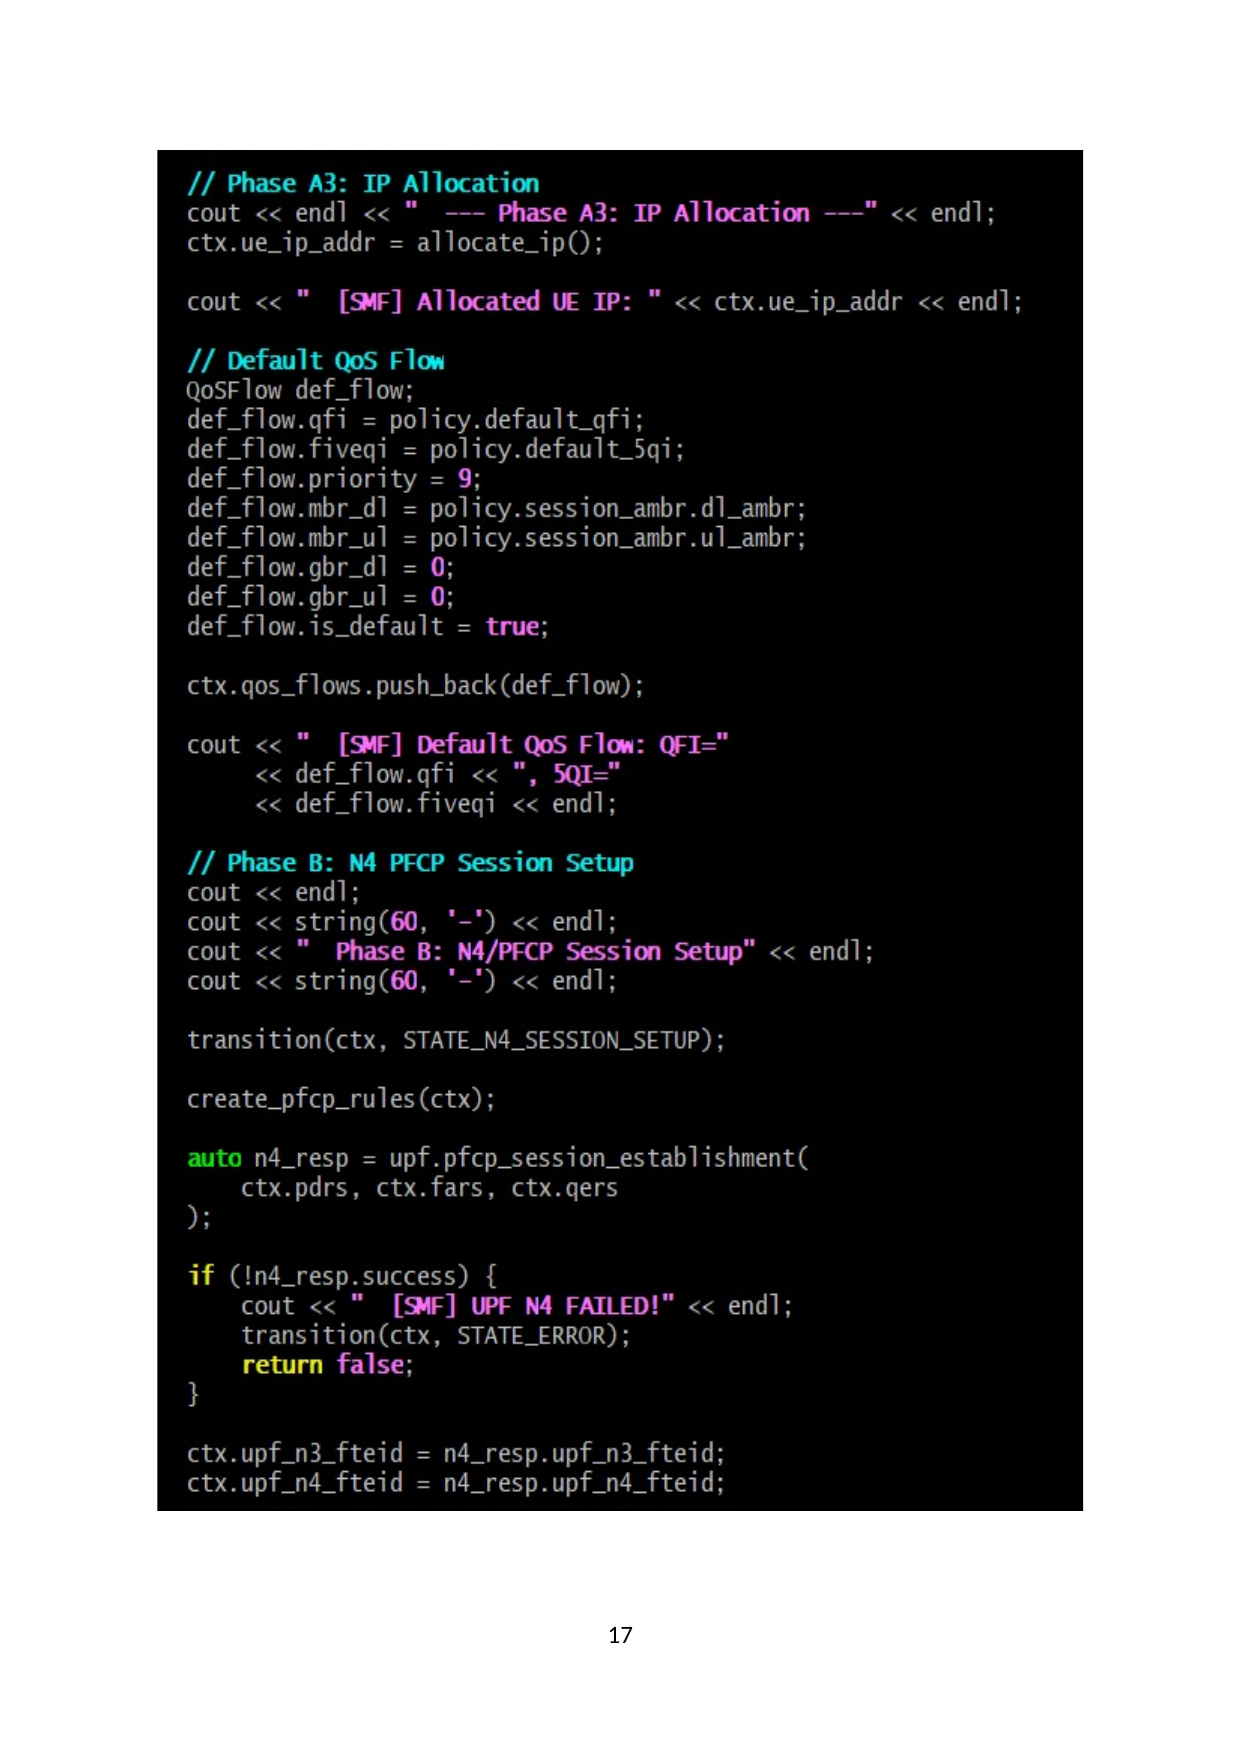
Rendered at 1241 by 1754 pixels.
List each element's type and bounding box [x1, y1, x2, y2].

picture [157, 150, 1084, 1511]
